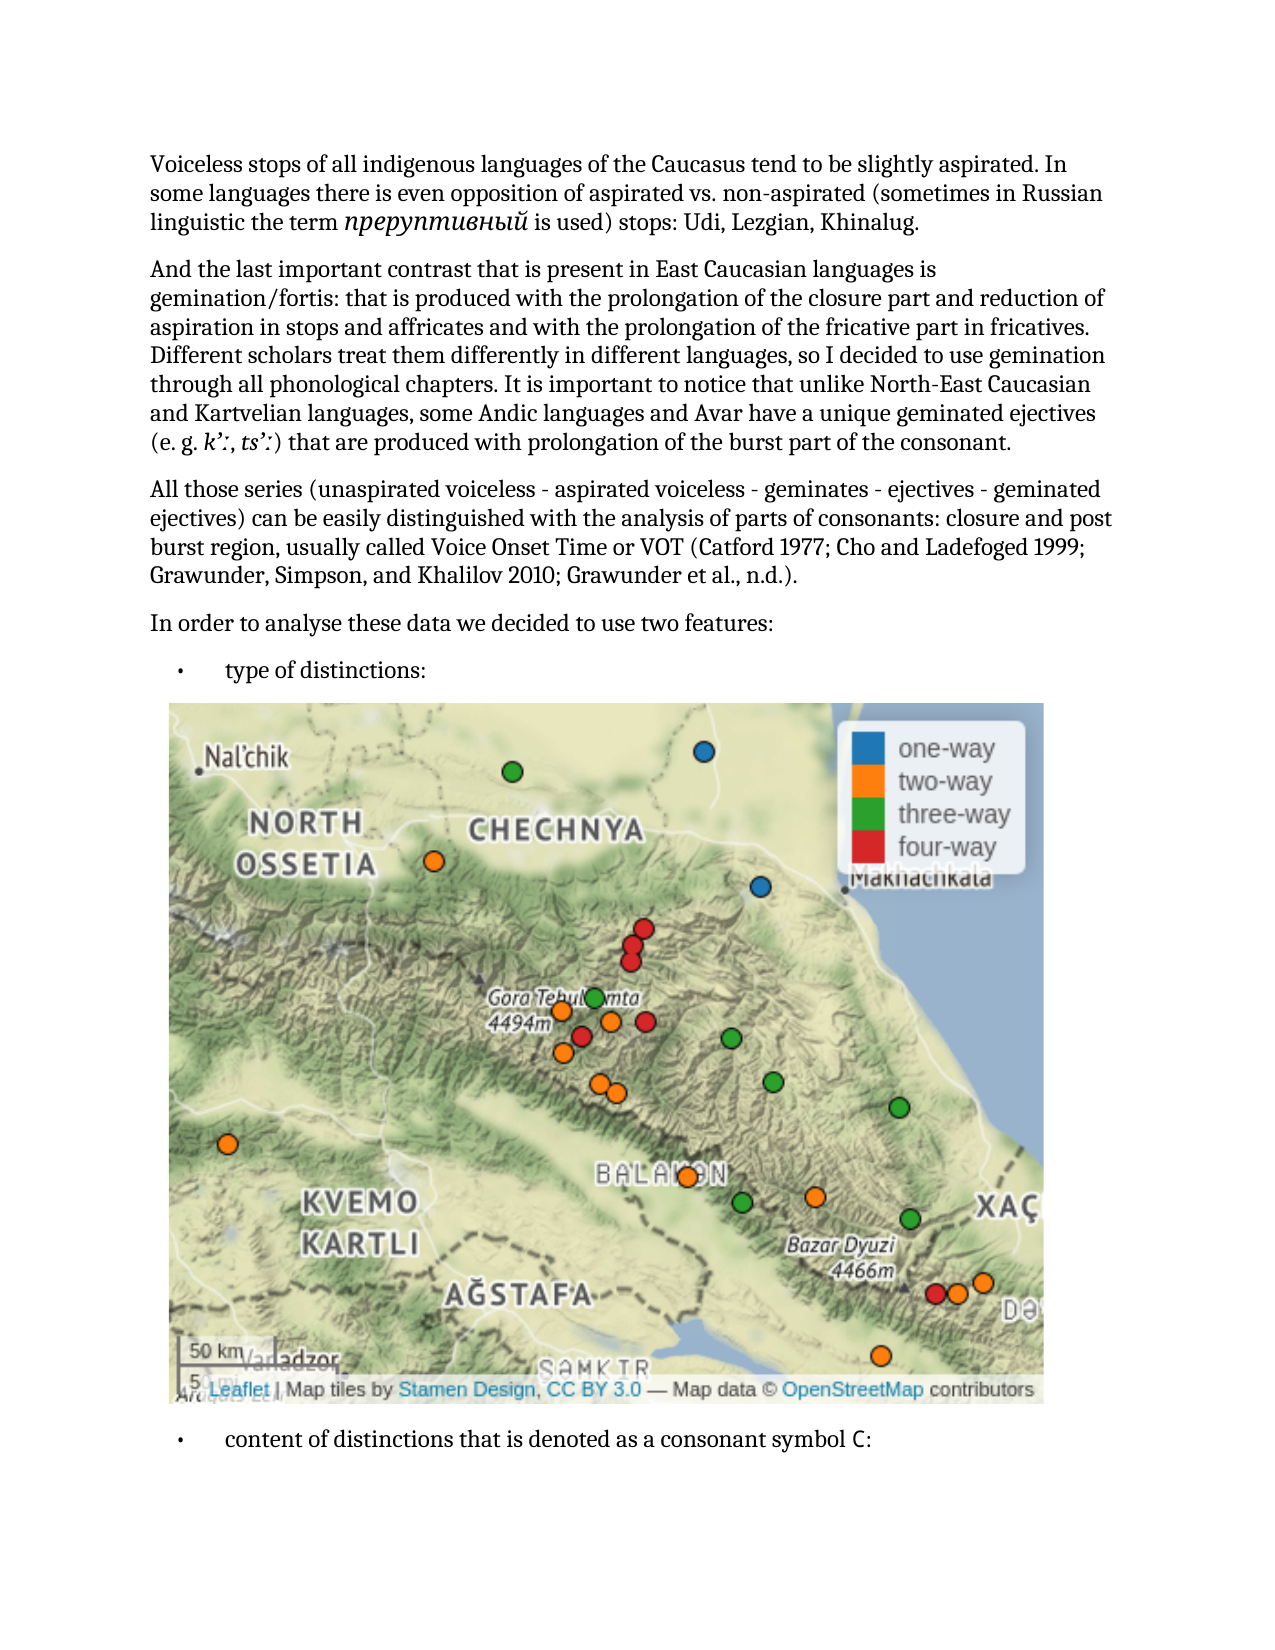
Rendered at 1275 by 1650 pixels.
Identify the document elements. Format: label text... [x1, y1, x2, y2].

text And the last important contrast that is present in East Caucasian languages is gemination/fortis: that is produced with the prolongation of the closure part and reduction of aspiration in stops and affricates and with the prolongation of the fricative part in fricatives. Different scholars treat them differently in different languages, so I decided to use gemination through all phonological chapters. It is important to notice that unlike North-East Caucasian and Kartvelian languages, some Andic languages and Avar have a unique geminated ejectives (e. g. kʼː, tsʼː) that are produced with prolongation of the burst part of the consonant. [150, 255, 1125, 456]
text Voiceless stops of all indigenous languages of the Caucasus tend to be slightly aspirated. In some languages there is even opposition of aspirated vs. non-aspirated (sometimes in Russian linguistic the term преруптивный is used) stops: Udi, Lezgian, Khinalug. [150, 150, 1125, 236]
list content of distinctions that is denoted as a consonant symbol C: [175, 1422, 1125, 1454]
text All those series (unaspirated voiceless - aspirated voiceless - geminates - ejectives - geminated ejectives) can be easily distinguished with the analysis of parts of consonants: closure and post burst region, usually called Voice Onset Time or VOT (Catford 1977; Cho and Ladefoged 1999; Grawunder, Simpson, and Khalilov 2010; Grawunder et al., n.d.). [150, 475, 1125, 590]
picture [168, 703, 1044, 1404]
list type of distinctions: [175, 656, 1125, 685]
text In order to analyse these data we decided to use two features: [150, 609, 1125, 637]
